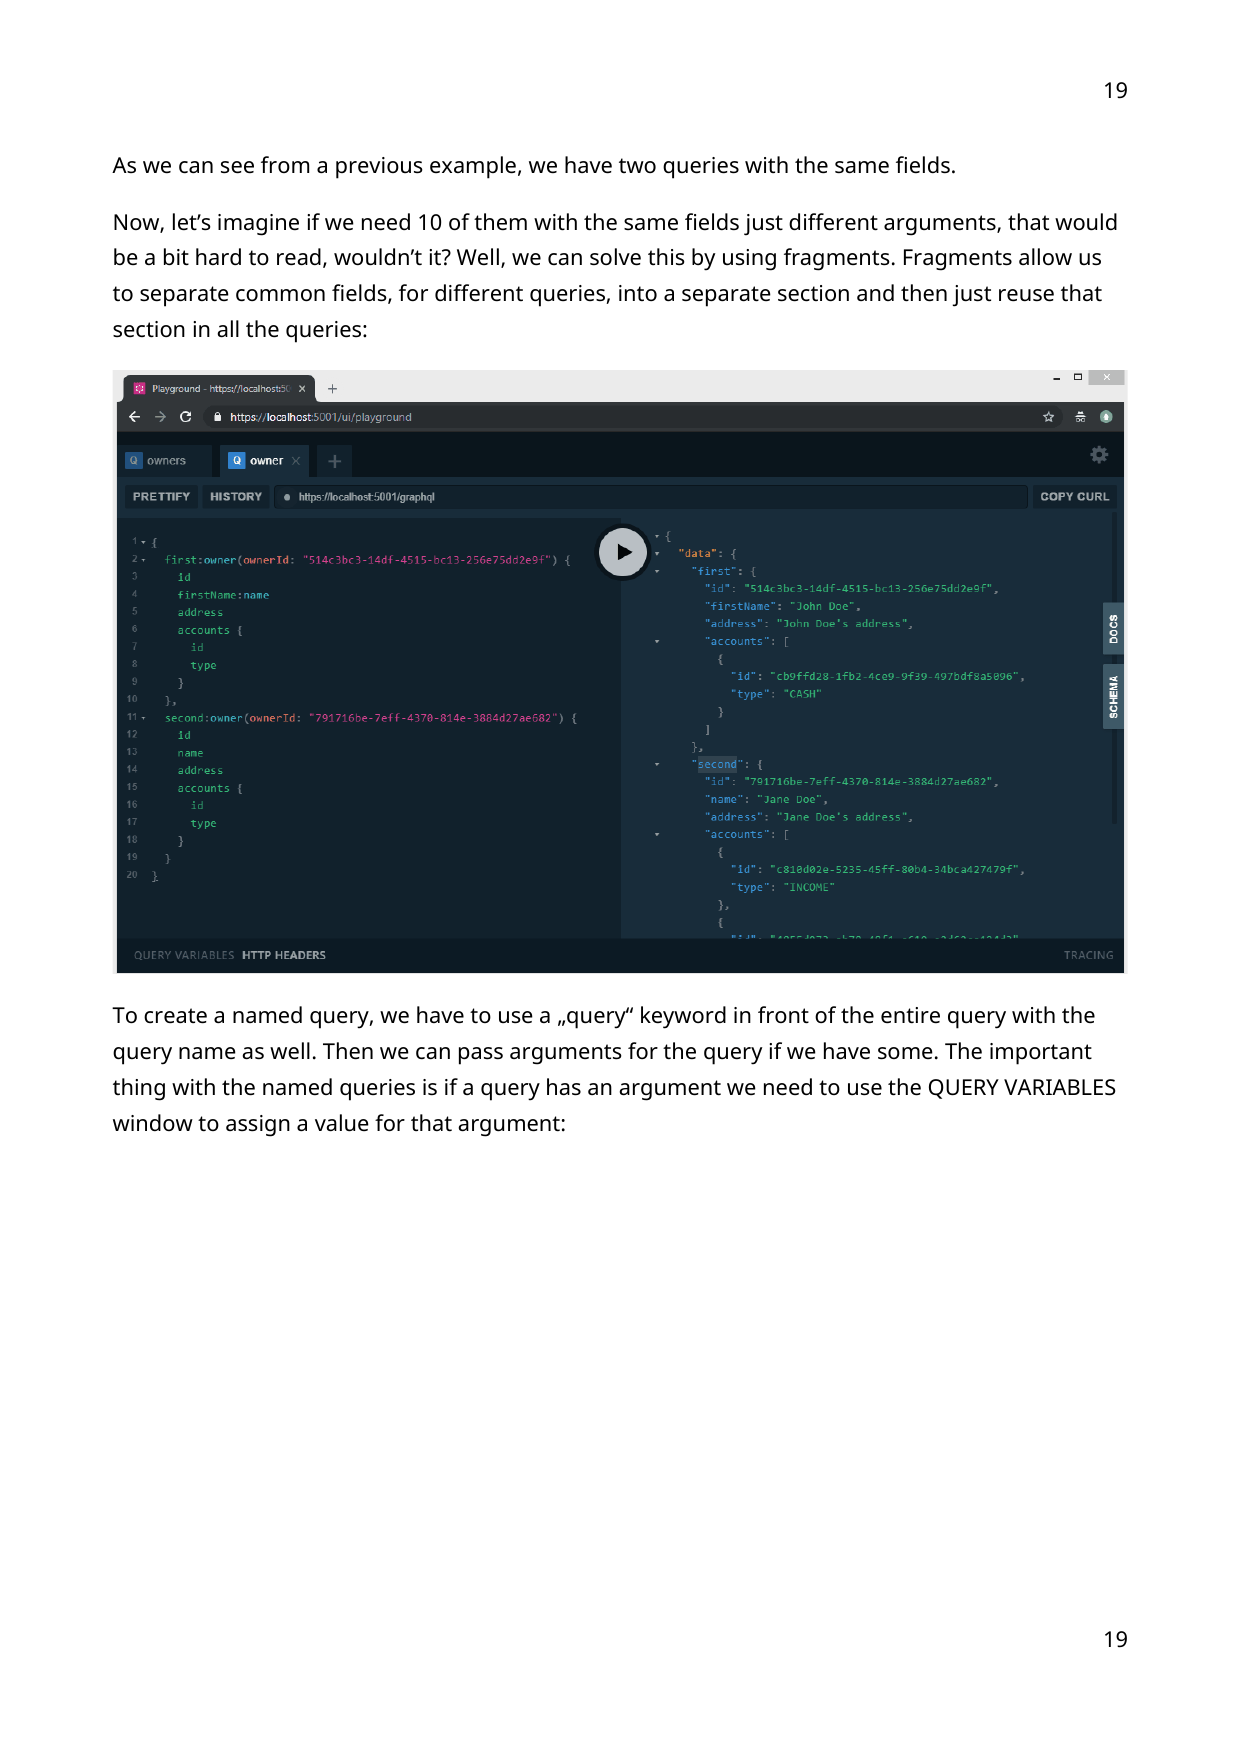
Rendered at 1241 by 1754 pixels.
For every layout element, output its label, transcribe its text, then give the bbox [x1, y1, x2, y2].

text To create a named query, we have to use a „query“ keyword in front of the entire query with the query name as well. Then we can pass arguments for the query if we have some. The important thing with the named queries is if a query has an argument we need to use the QUERY VARIABLES window to assign a value for that argument: [112, 1001, 1128, 1137]
text As we can see from a previous example, we have two queries with the same fields. [112, 150, 1128, 180]
text Now, let’s imagine if we need 10 of them with the same fields just different arguments, that would be a bit hard to read, wouldn’t it? Well, we can solve this by using fragments. Fragments allow us to separate common fields, for different queries, into a separate section and then just reuse that section in all the queries: [112, 207, 1128, 343]
picture [112, 370, 1128, 974]
